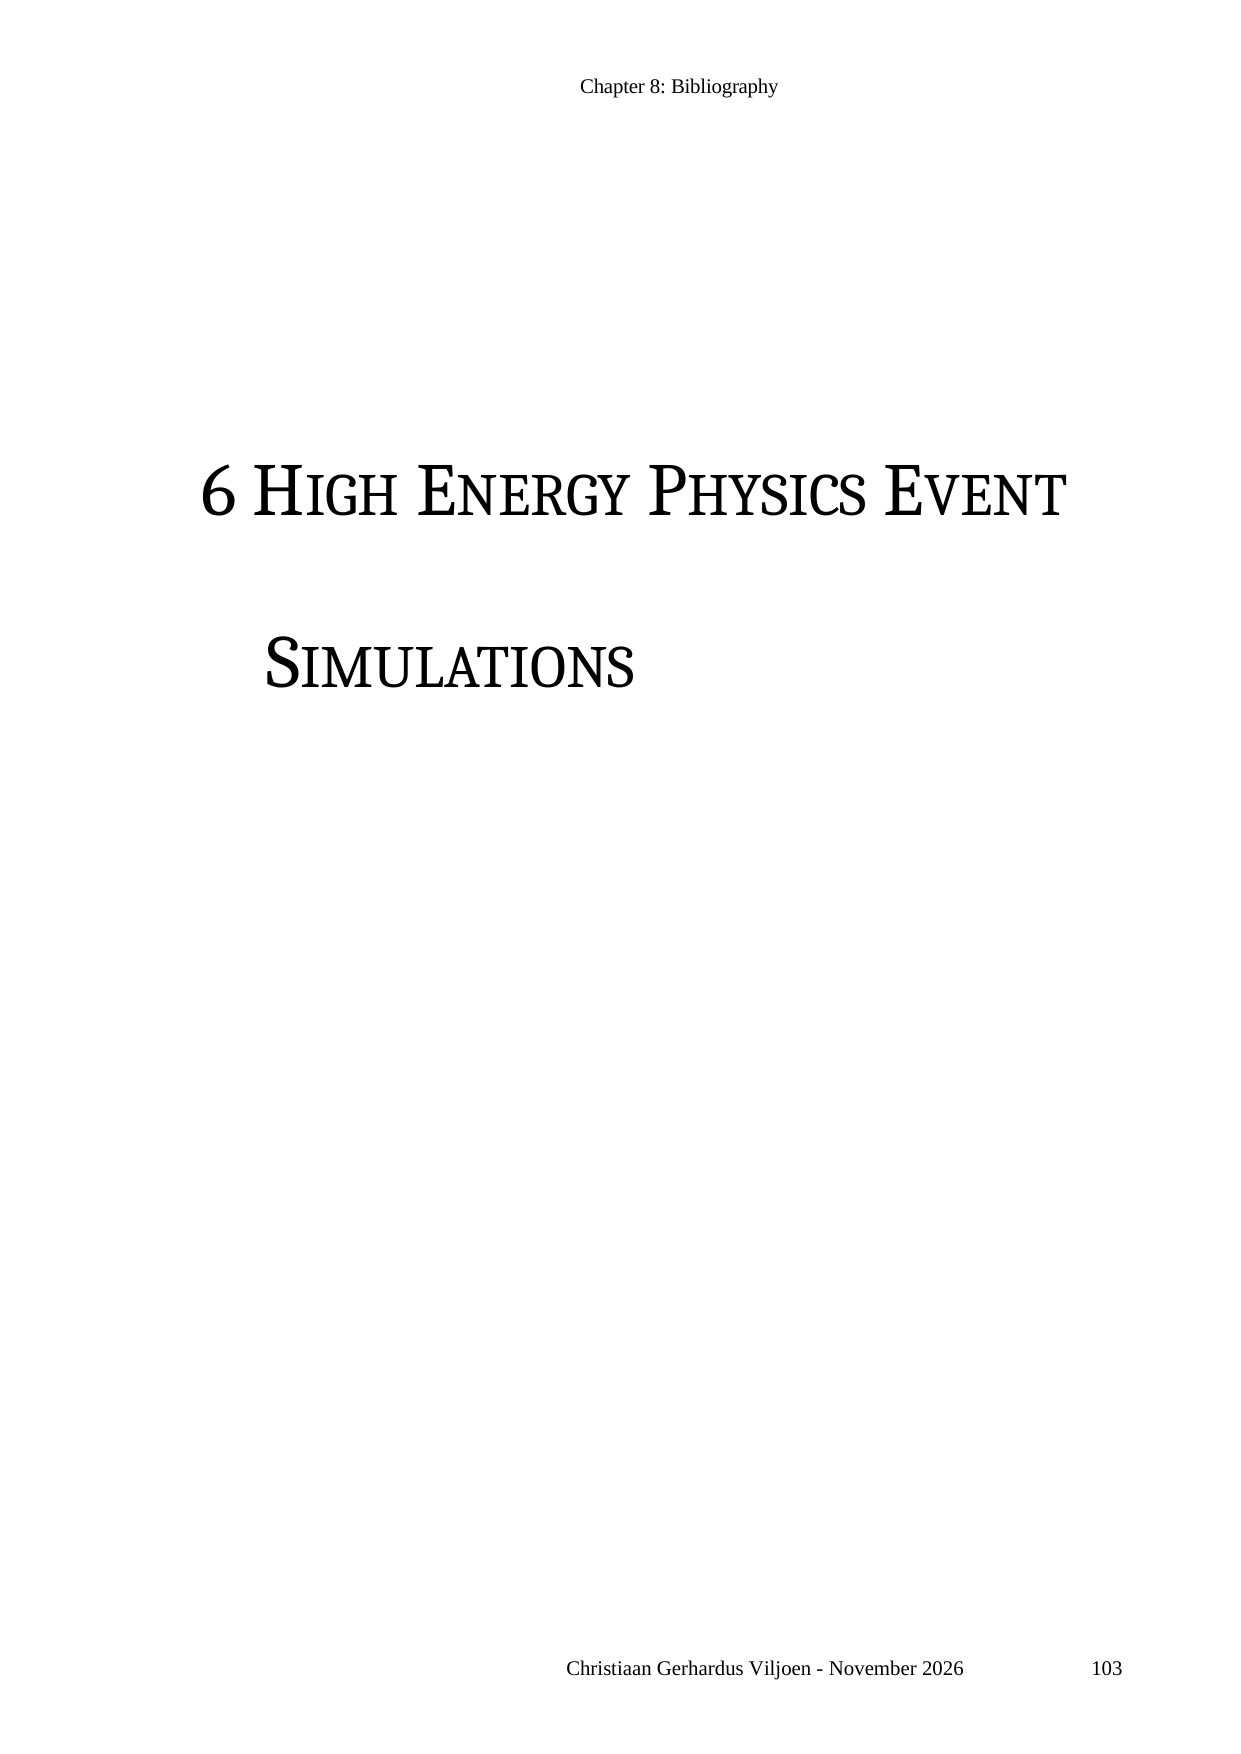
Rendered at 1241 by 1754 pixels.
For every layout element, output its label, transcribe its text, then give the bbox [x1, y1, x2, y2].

subtitle High Energy Physics Event Simulations [201, 448, 1122, 707]
